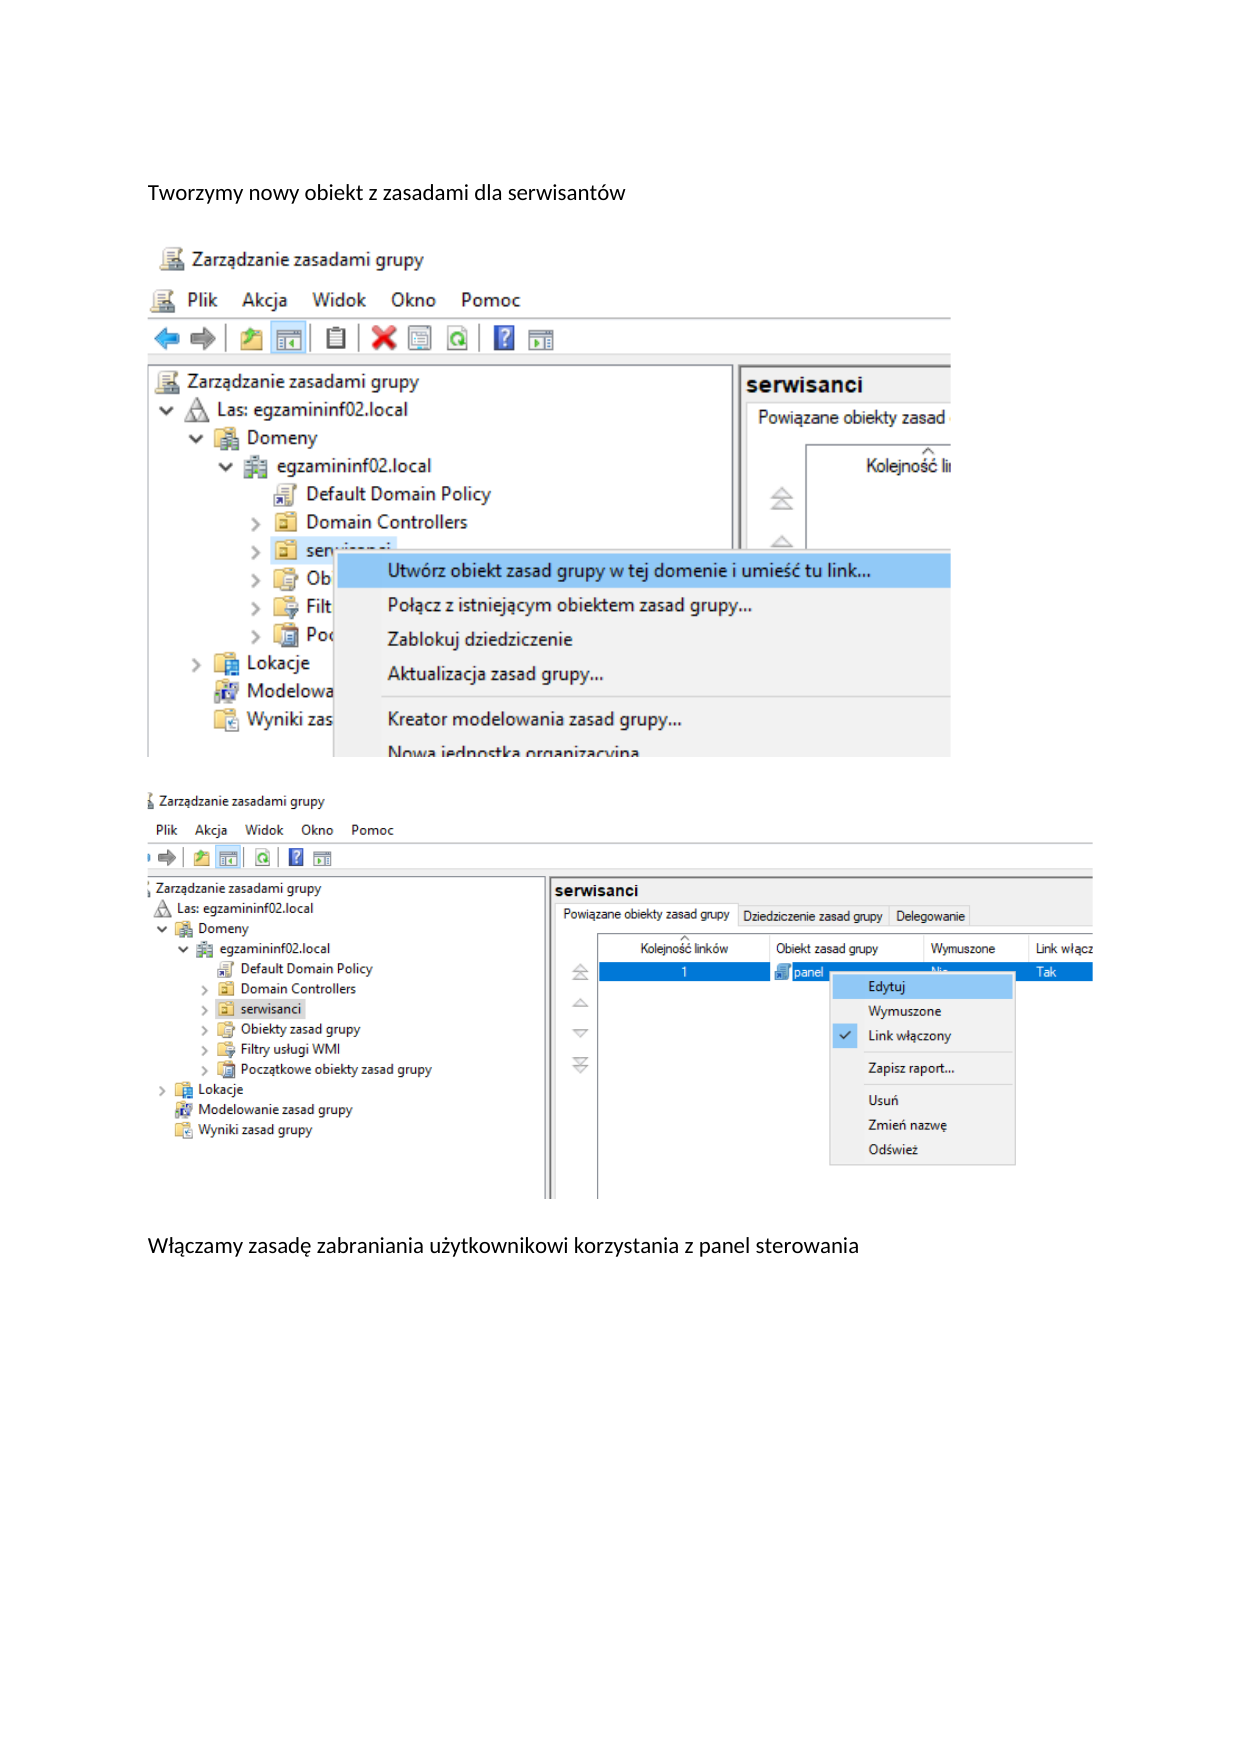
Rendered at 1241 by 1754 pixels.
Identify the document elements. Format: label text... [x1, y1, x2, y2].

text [148, 148, 1093, 789]
picture [147, 238, 951, 757]
picture [147, 789, 1093, 1199]
